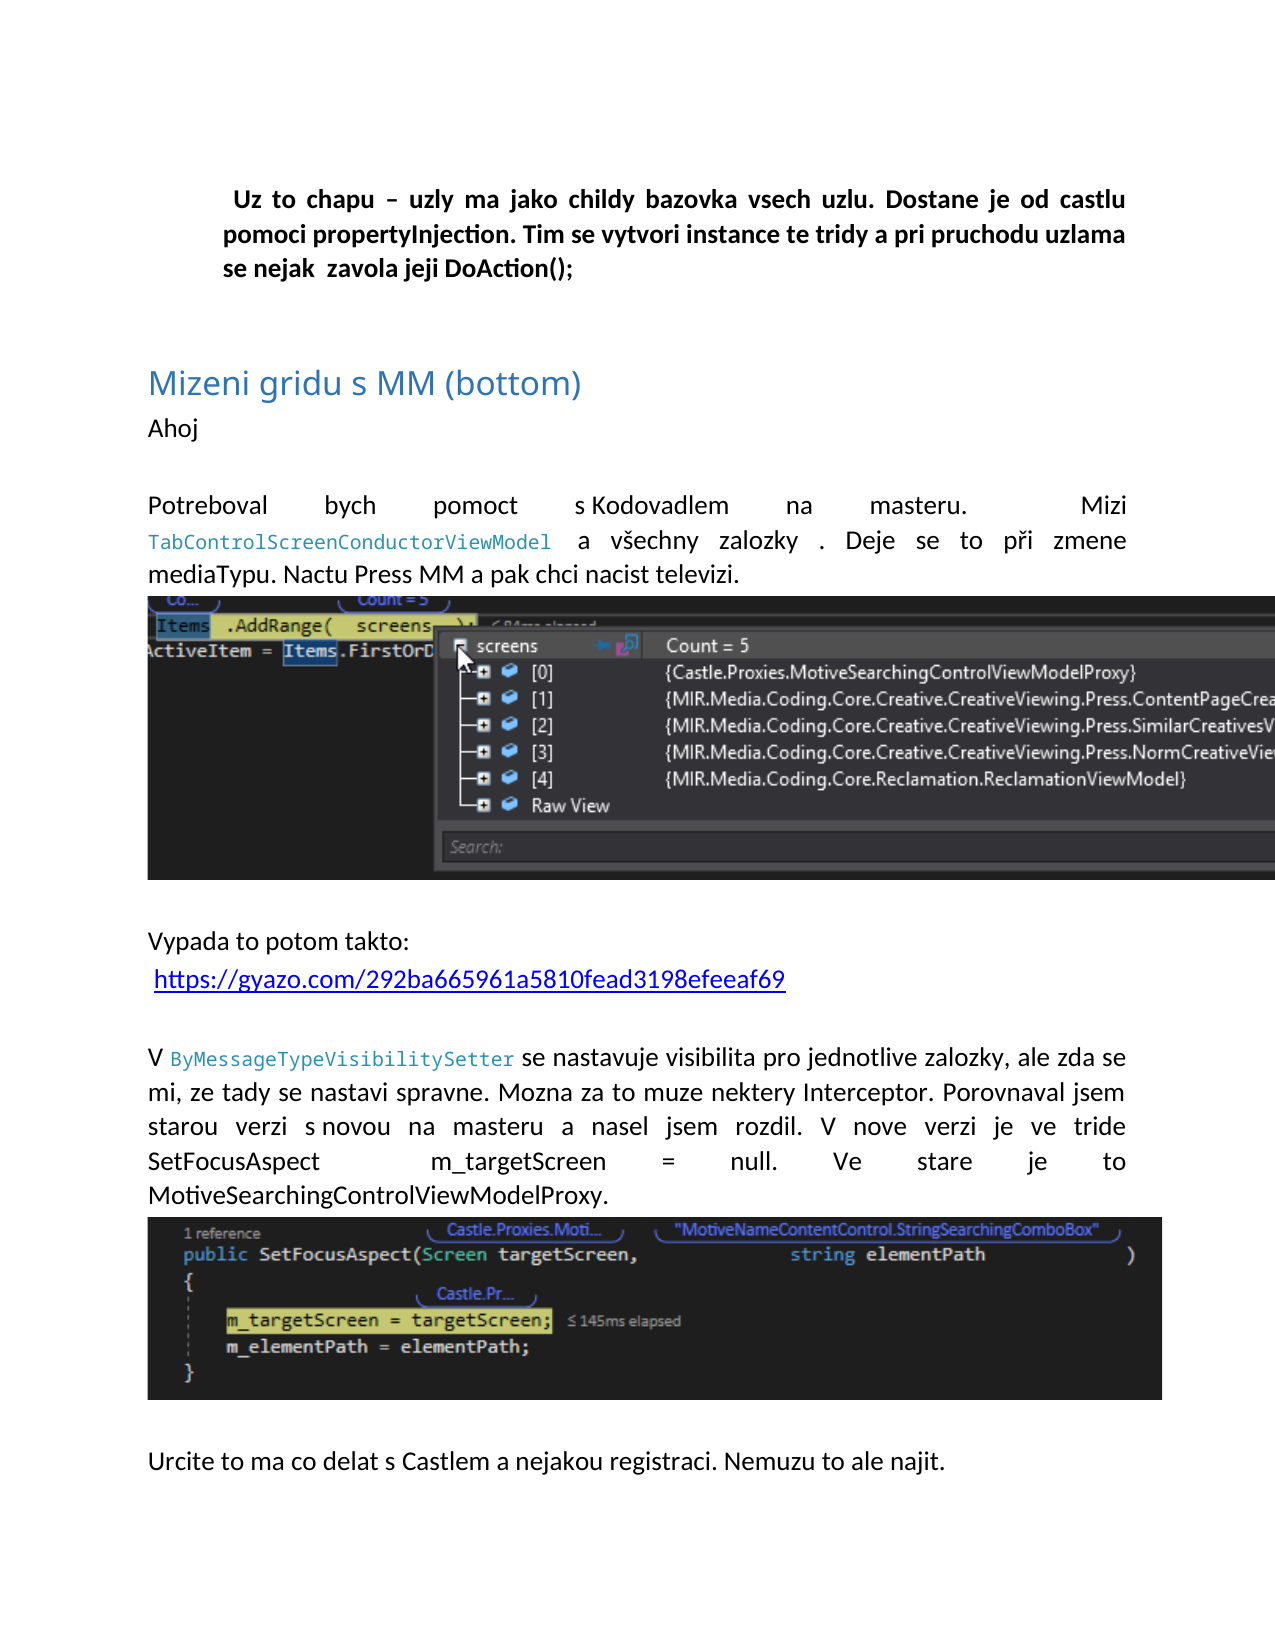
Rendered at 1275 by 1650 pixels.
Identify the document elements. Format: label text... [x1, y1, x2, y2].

text V ByMessageTypeVisibilitySetter se nastavuje visibilita pro jednotlive zalozky, ale zda se mi, ze tady se nastavi spravne. Mozna za to muze nektery Interceptor. Porovnaval jsem starou verzi s novou na masteru a nasel jsem rozdil. V nove verzi je ve tride SetFocusAspect m_targetScreen = null. Ve stare je to MotiveSearchingControlViewModelProxy. [148, 1040, 1127, 1212]
list Uz to chapu – uzly ma jako childy bazovka vsech uzlu. Dostane je od castlu pomoci propertyInjection. Tim se vytvori instance te tridy a pri pruchodu uzlama se nejak zavola jeji DoAction(); [223, 182, 1127, 284]
text Vypada to potom takto: [148, 924, 1127, 957]
text Potreboval bych pomoct s Kodovadlem na masteru. Mizi TabControlScreenConductorViewModel a všechny zalozky . Deje se to při zmene mediaTypu. Nactu Press MM a pak chci nacist televizi. [148, 488, 1127, 591]
picture [147, 596, 1275, 880]
picture [147, 1217, 1163, 1400]
text Ahoj [148, 411, 1127, 444]
text Urcite to ma co delat s Castlem a nejakou registraci. Nemuzu to ale najit. [148, 1444, 1127, 1477]
subtitle Mizeni gridu s MM (bottom) [148, 359, 1127, 405]
text https://gyazo.com/292ba665961a5810fead3198efeeaf69 [148, 963, 1127, 996]
